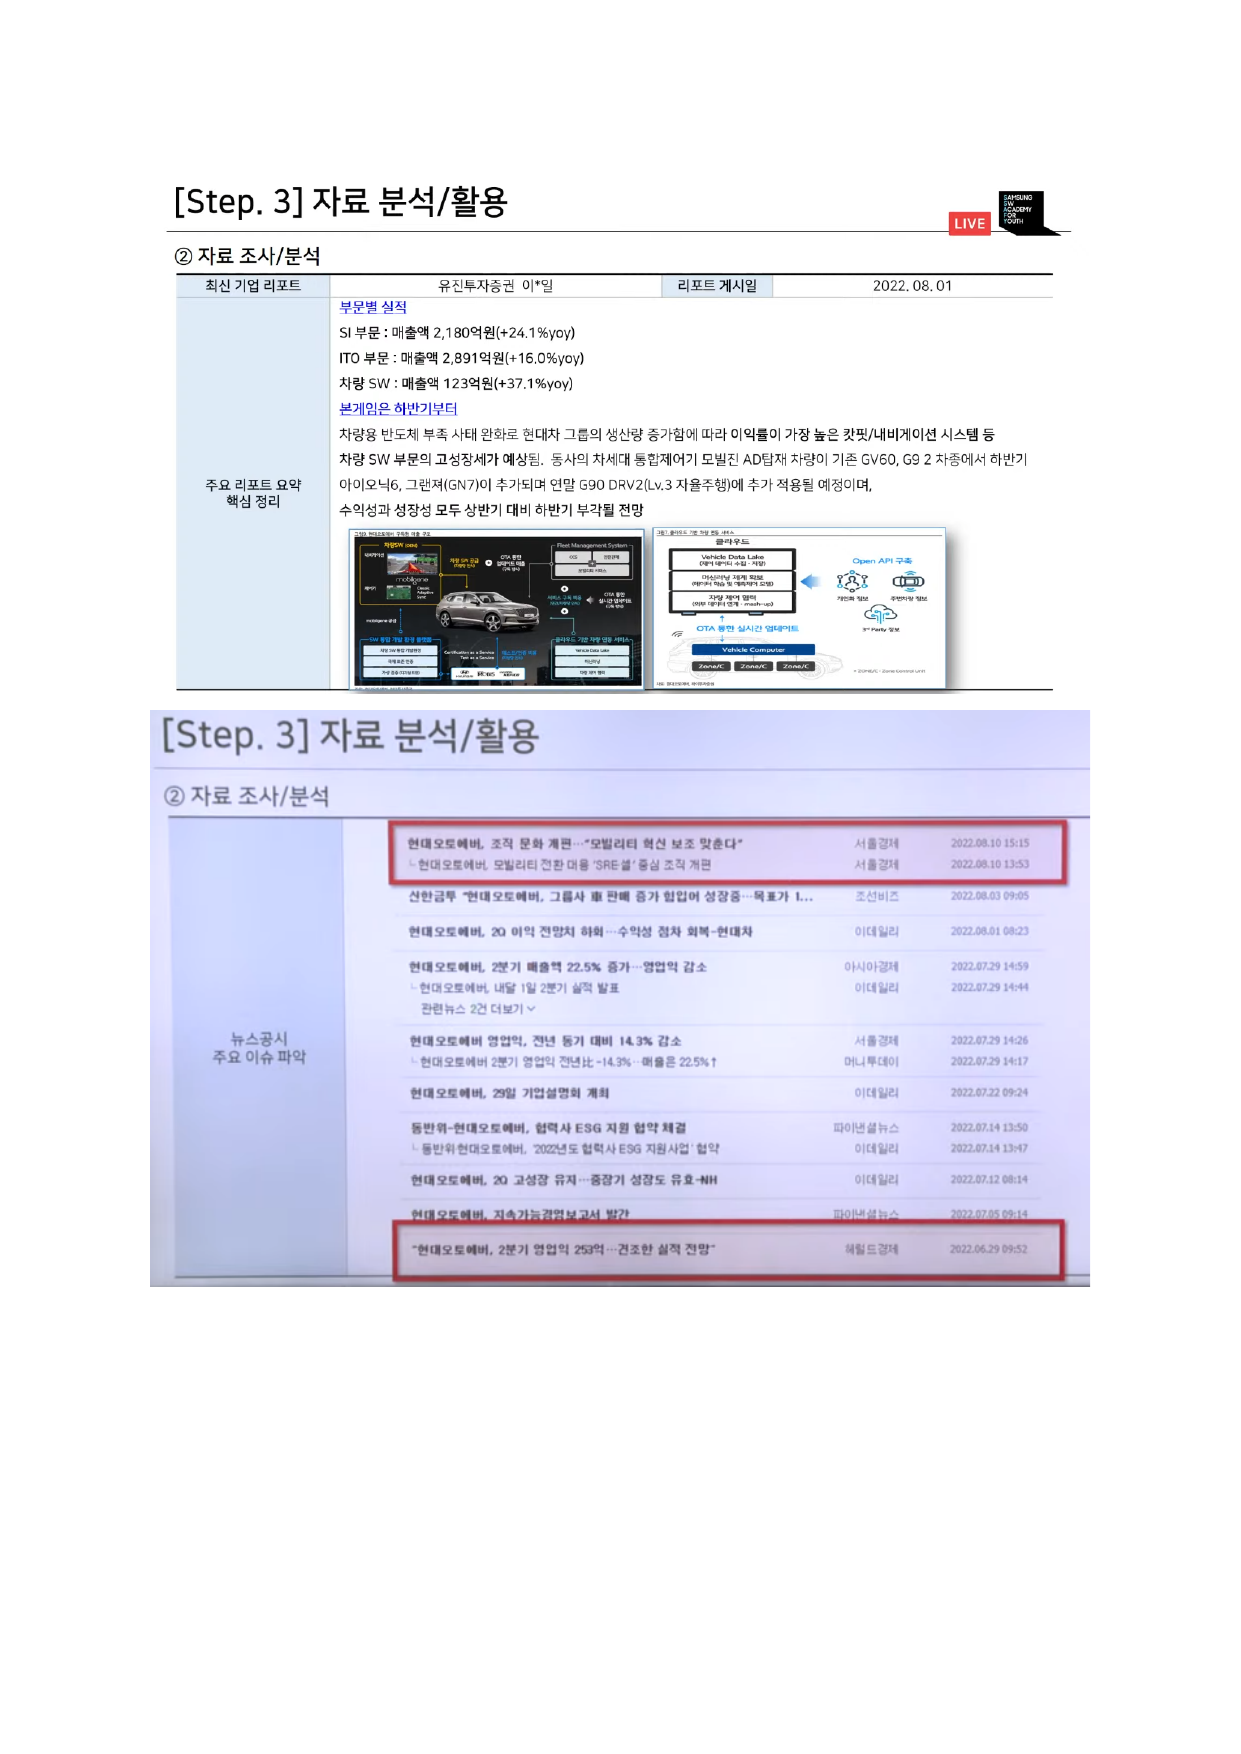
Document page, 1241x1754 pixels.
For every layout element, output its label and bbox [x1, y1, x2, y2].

picture [150, 710, 1091, 1287]
picture [150, 177, 1091, 694]
